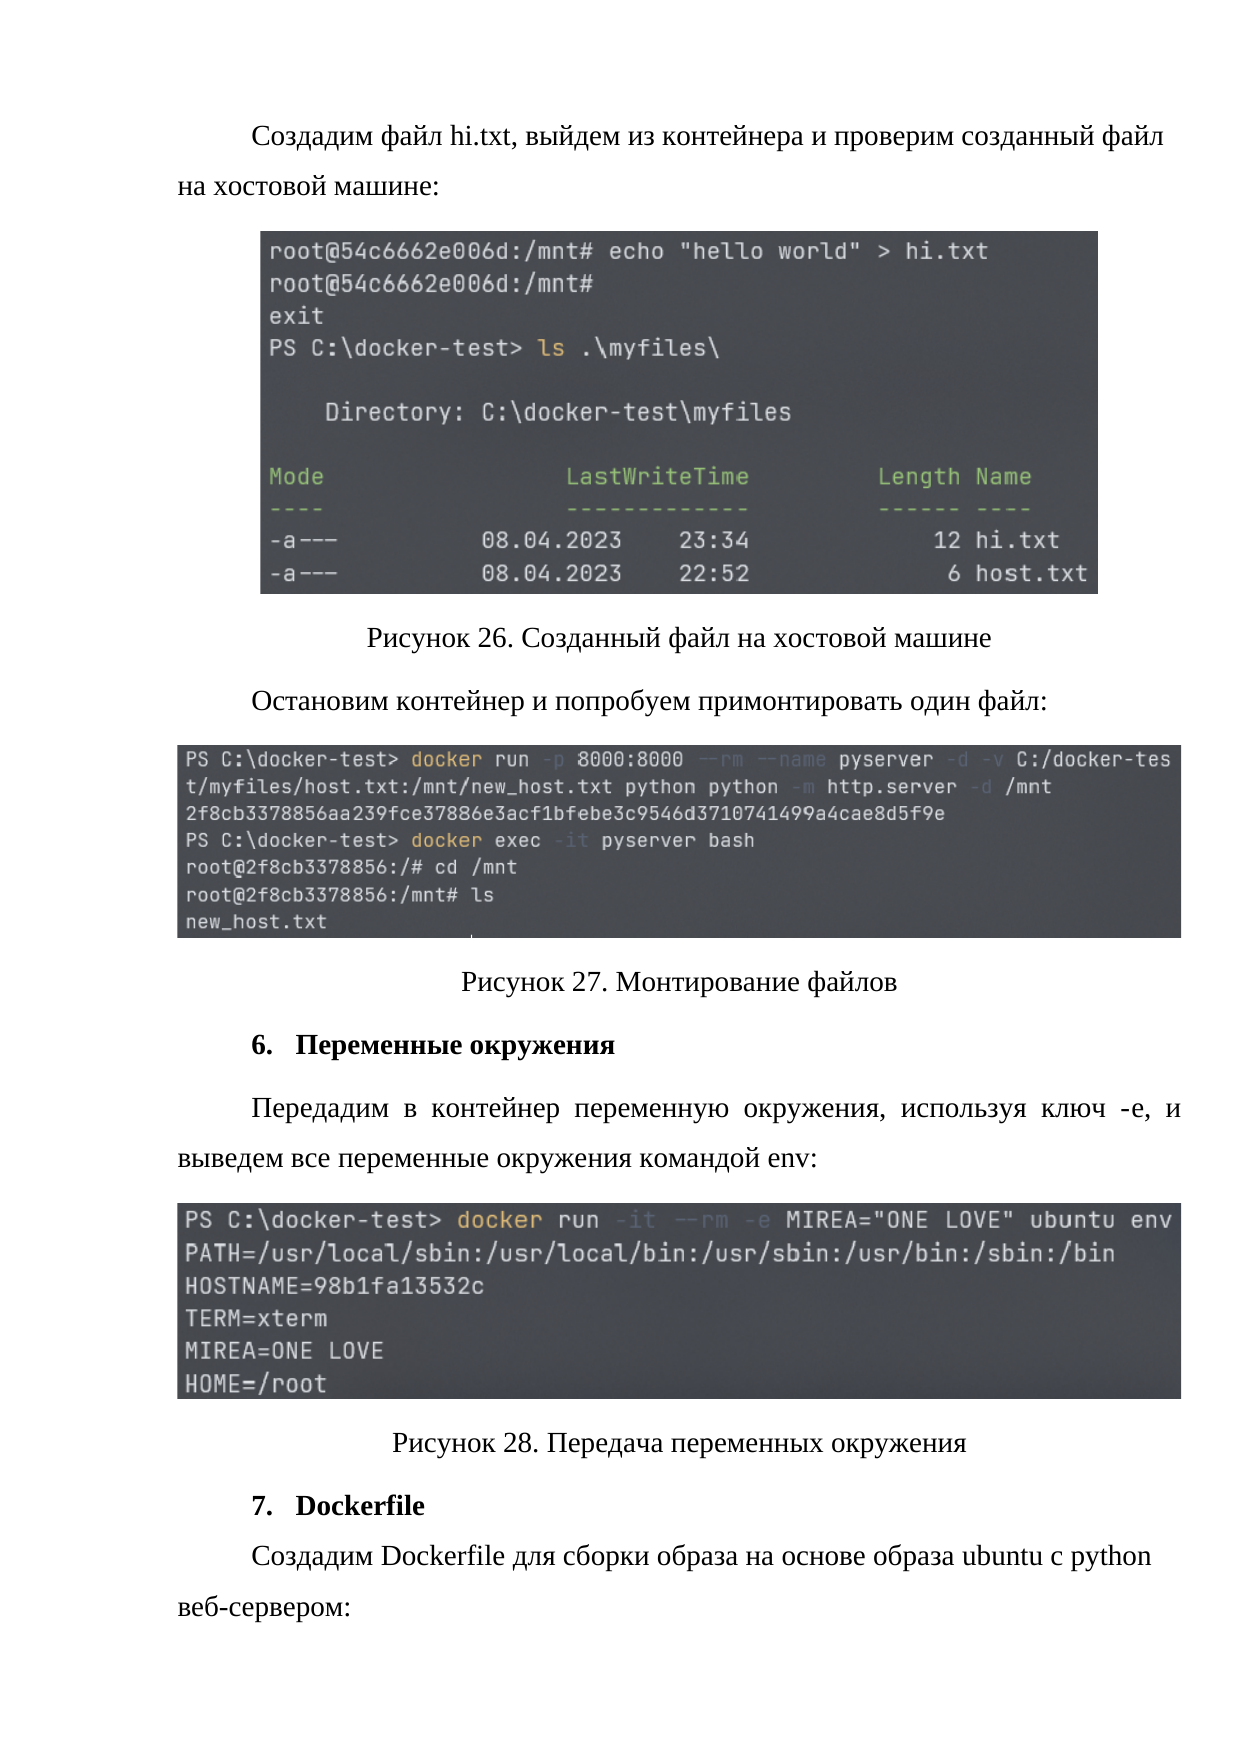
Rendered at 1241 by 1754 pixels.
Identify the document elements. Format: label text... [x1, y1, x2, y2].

text Рисунок 28. Передача переменных окружения [177, 1425, 1181, 1459]
text Рисунок 26. Созданный файл на хостовой машине [177, 620, 1181, 653]
list Переменные окружения [251, 1027, 1181, 1061]
text Создадим файл hi.txt, выйдем из контейнера и проверим созданный файл на хостовой машине: [177, 118, 1181, 202]
text Передадим в контейнер переменную окружения, используя ключ -e, и выведем все переменные окружения командой env: [177, 1090, 1181, 1174]
list Dockerfile [251, 1488, 1181, 1522]
picture [177, 1203, 1182, 1399]
picture [260, 231, 1098, 594]
text Рисунок 27. Монтирование файлов [177, 964, 1181, 998]
picture [177, 745, 1182, 938]
text Остановим контейнер и попробуем примонтировать один файл: [177, 683, 1181, 716]
list Создадим Dockerfile для сборки образа на основе образа ubuntu с python веб-сервером: [177, 1538, 1181, 1622]
